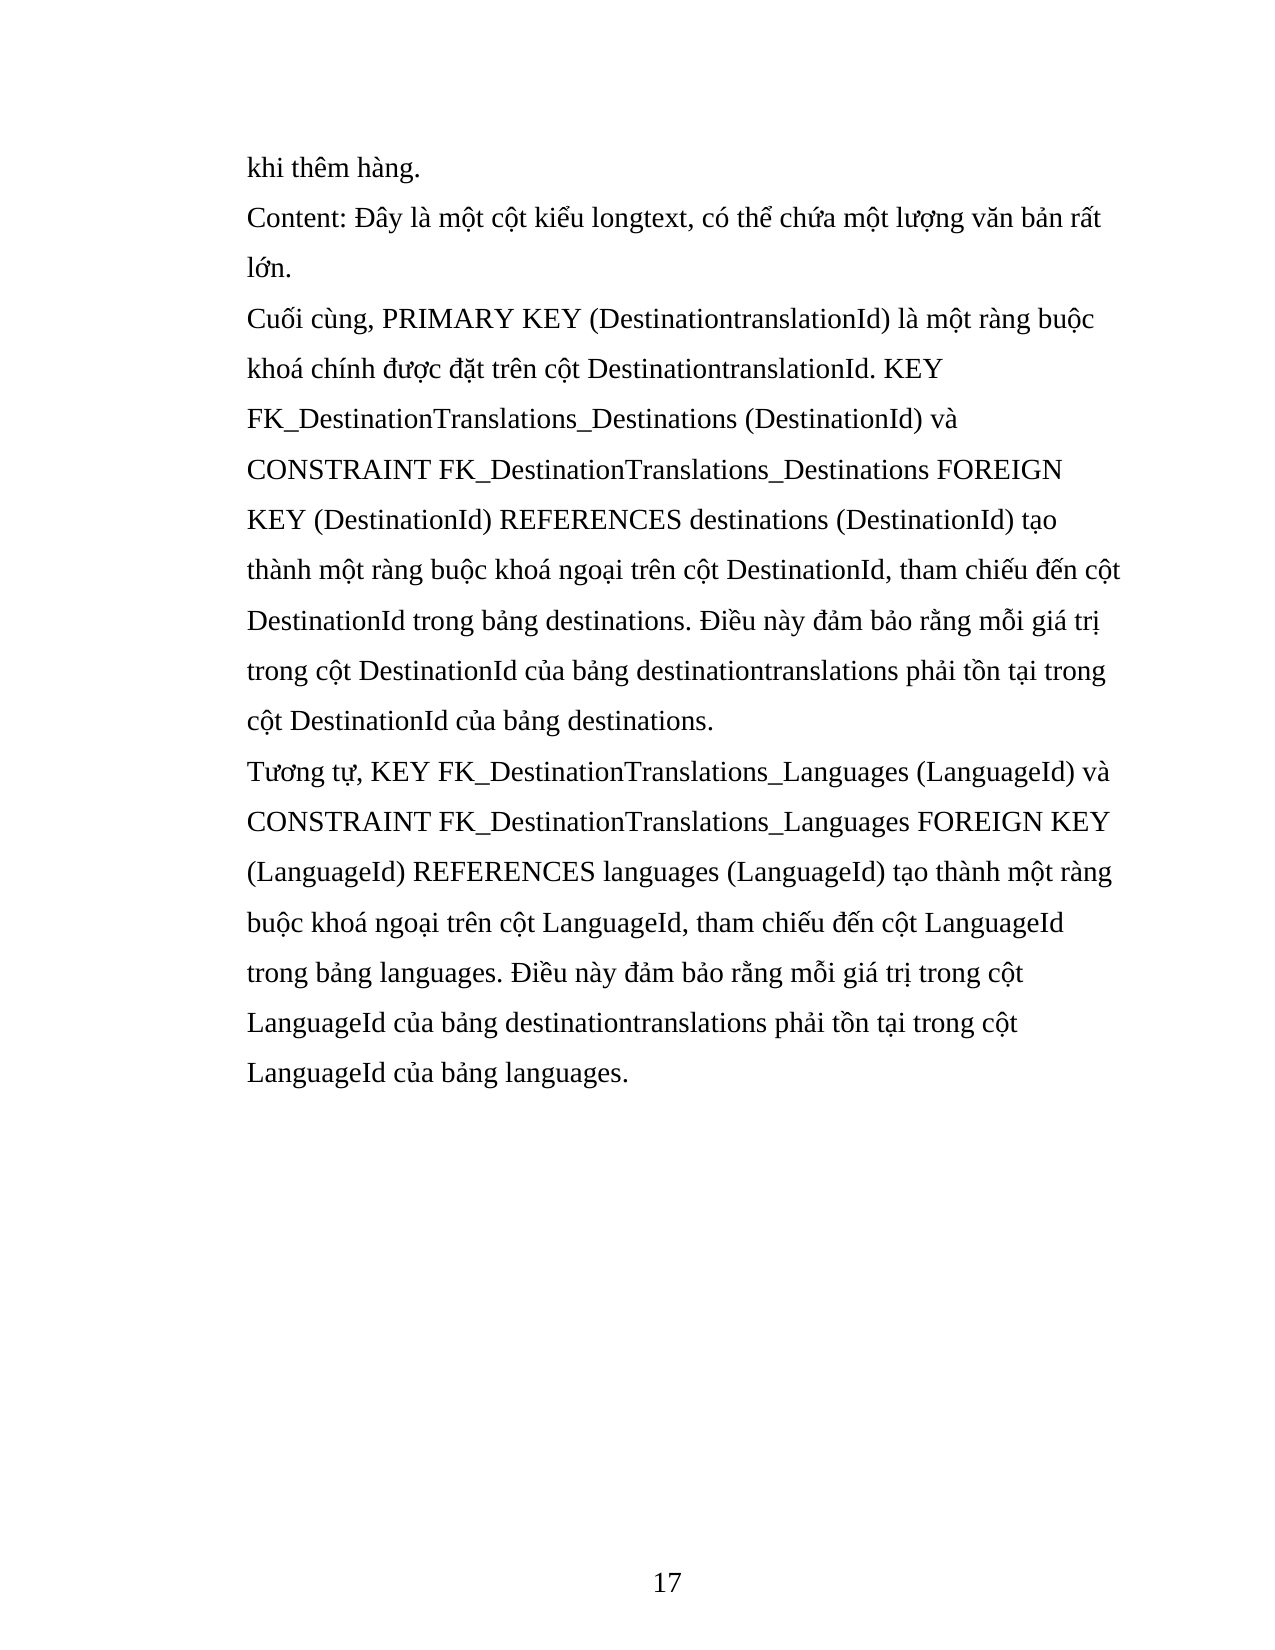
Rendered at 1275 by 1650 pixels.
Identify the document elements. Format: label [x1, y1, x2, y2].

list [209, 150, 1125, 1089]
